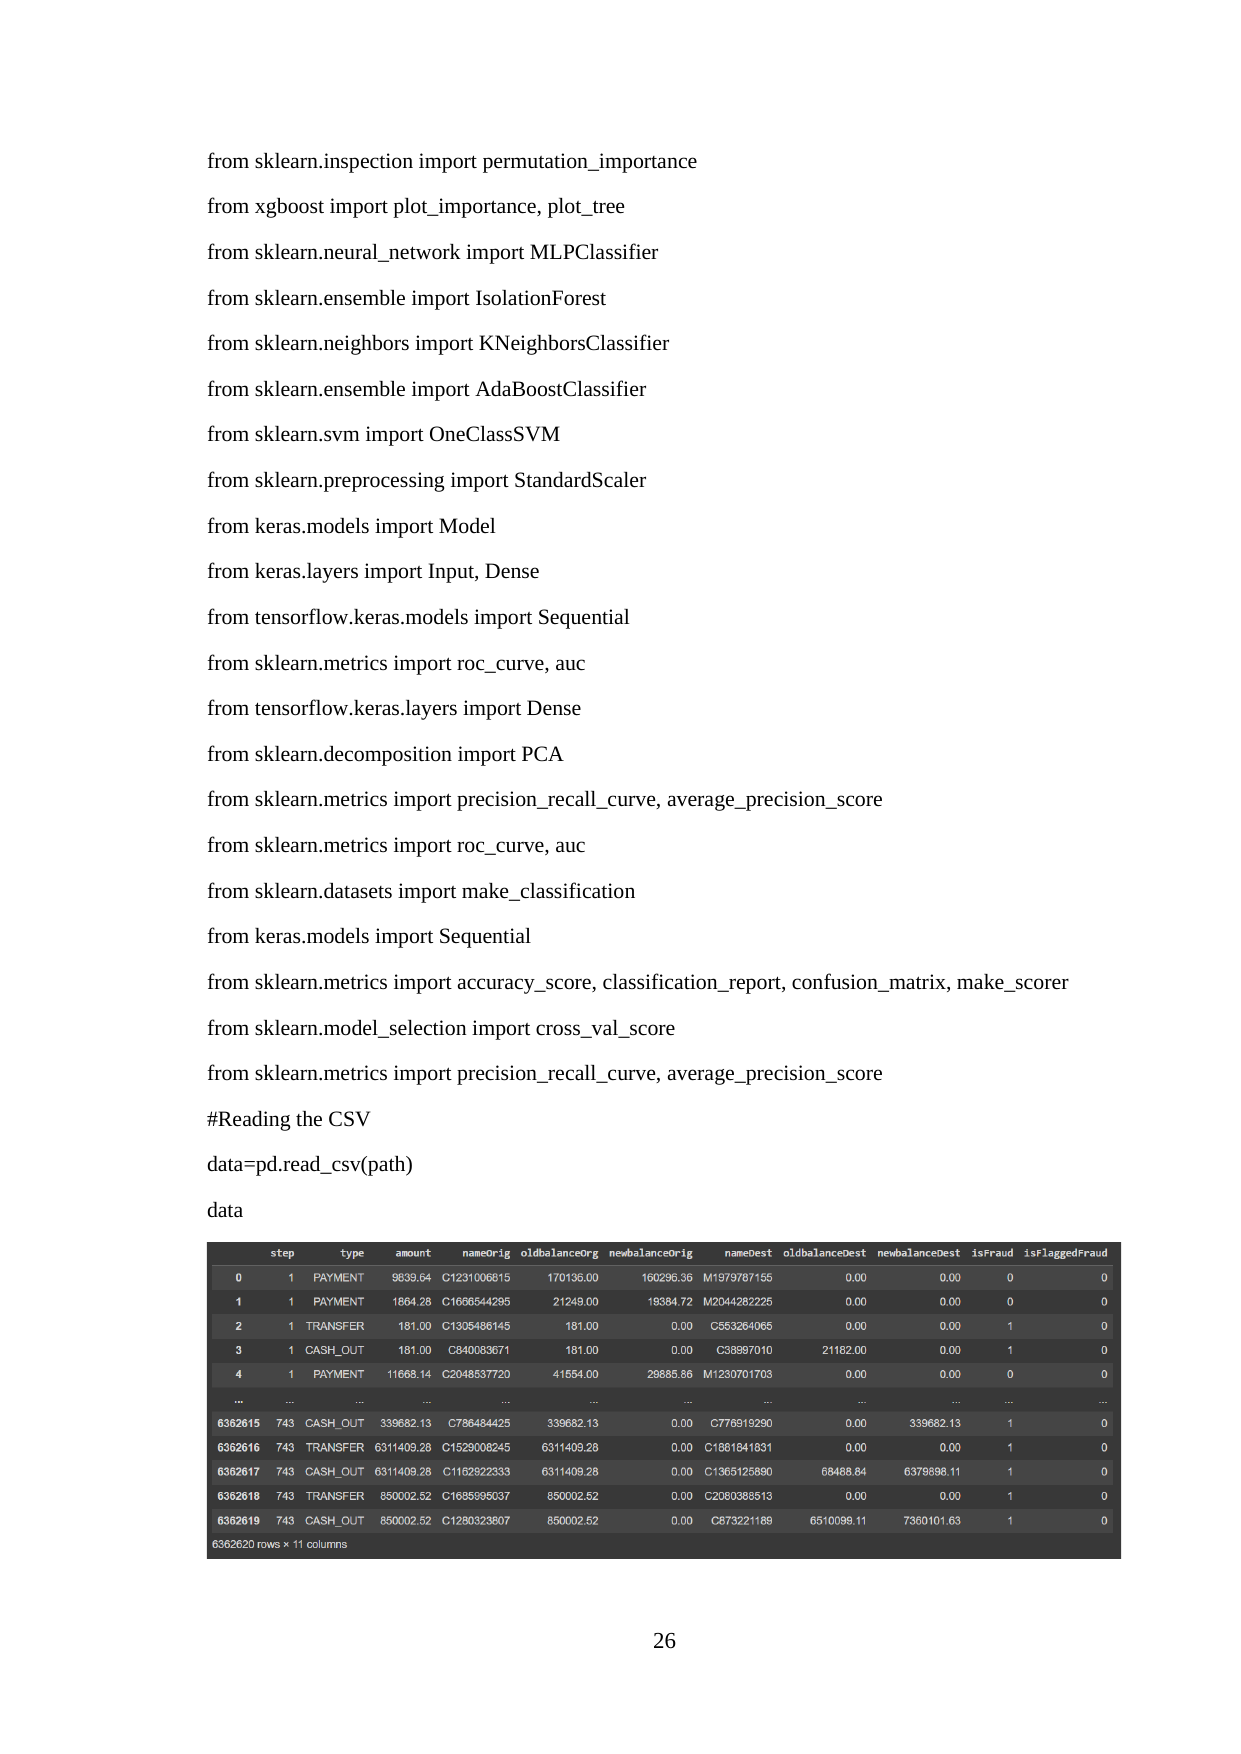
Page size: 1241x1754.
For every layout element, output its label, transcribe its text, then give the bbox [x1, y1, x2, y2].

text from sklearn.ensemble import AdaBoostClassifier [207, 376, 1122, 401]
text from sklearn.neural_network import MLPClassifier [207, 239, 1122, 264]
text from sklearn.metrics import precision_recall_curve, average_precision_score [207, 786, 1122, 812]
text from sklearn.decomposition import PCA [207, 741, 1122, 766]
text from sklearn.inspection import permutation_importance [207, 148, 1122, 173]
text from keras.models import Sequential [207, 923, 1122, 948]
text data [207, 1197, 1122, 1222]
text from sklearn.metrics import roc_curve, auc [207, 832, 1122, 857]
text from sklearn.neighbors import KNeighborsClassifier [207, 330, 1122, 355]
text from sklearn.svm import OneClassSVM [207, 421, 1122, 447]
text #Reading the CSV [207, 1106, 1122, 1131]
text from sklearn.ensemble import IsolationForest [207, 284, 1122, 310]
text from xgboost import plot_importance, plot_tree [207, 193, 1122, 218]
text from sklearn.datasets import make_classification [207, 878, 1122, 903]
text from sklearn.preprocessing import StandardScaler [207, 467, 1122, 492]
text from tensorflow.keras.layers import Dense [207, 695, 1122, 720]
text from tensorflow.keras.models import Sequential [207, 604, 1122, 629]
text from sklearn.model_selection import cross_val_score [207, 1014, 1122, 1040]
picture [206, 1242, 1122, 1559]
text from keras.layers import Input, Dense [207, 558, 1122, 583]
text from sklearn.metrics import precision_recall_curve, average_precision_score [207, 1060, 1122, 1085]
text from keras.models import Model [207, 513, 1122, 538]
text from sklearn.metrics import roc_curve, auc [207, 649, 1122, 675]
text from sklearn.metrics import accuracy_score, classification_report, confusion_matrix, make_scorer [207, 969, 1122, 994]
text data=pd.read_csv(path) [207, 1151, 1122, 1177]
